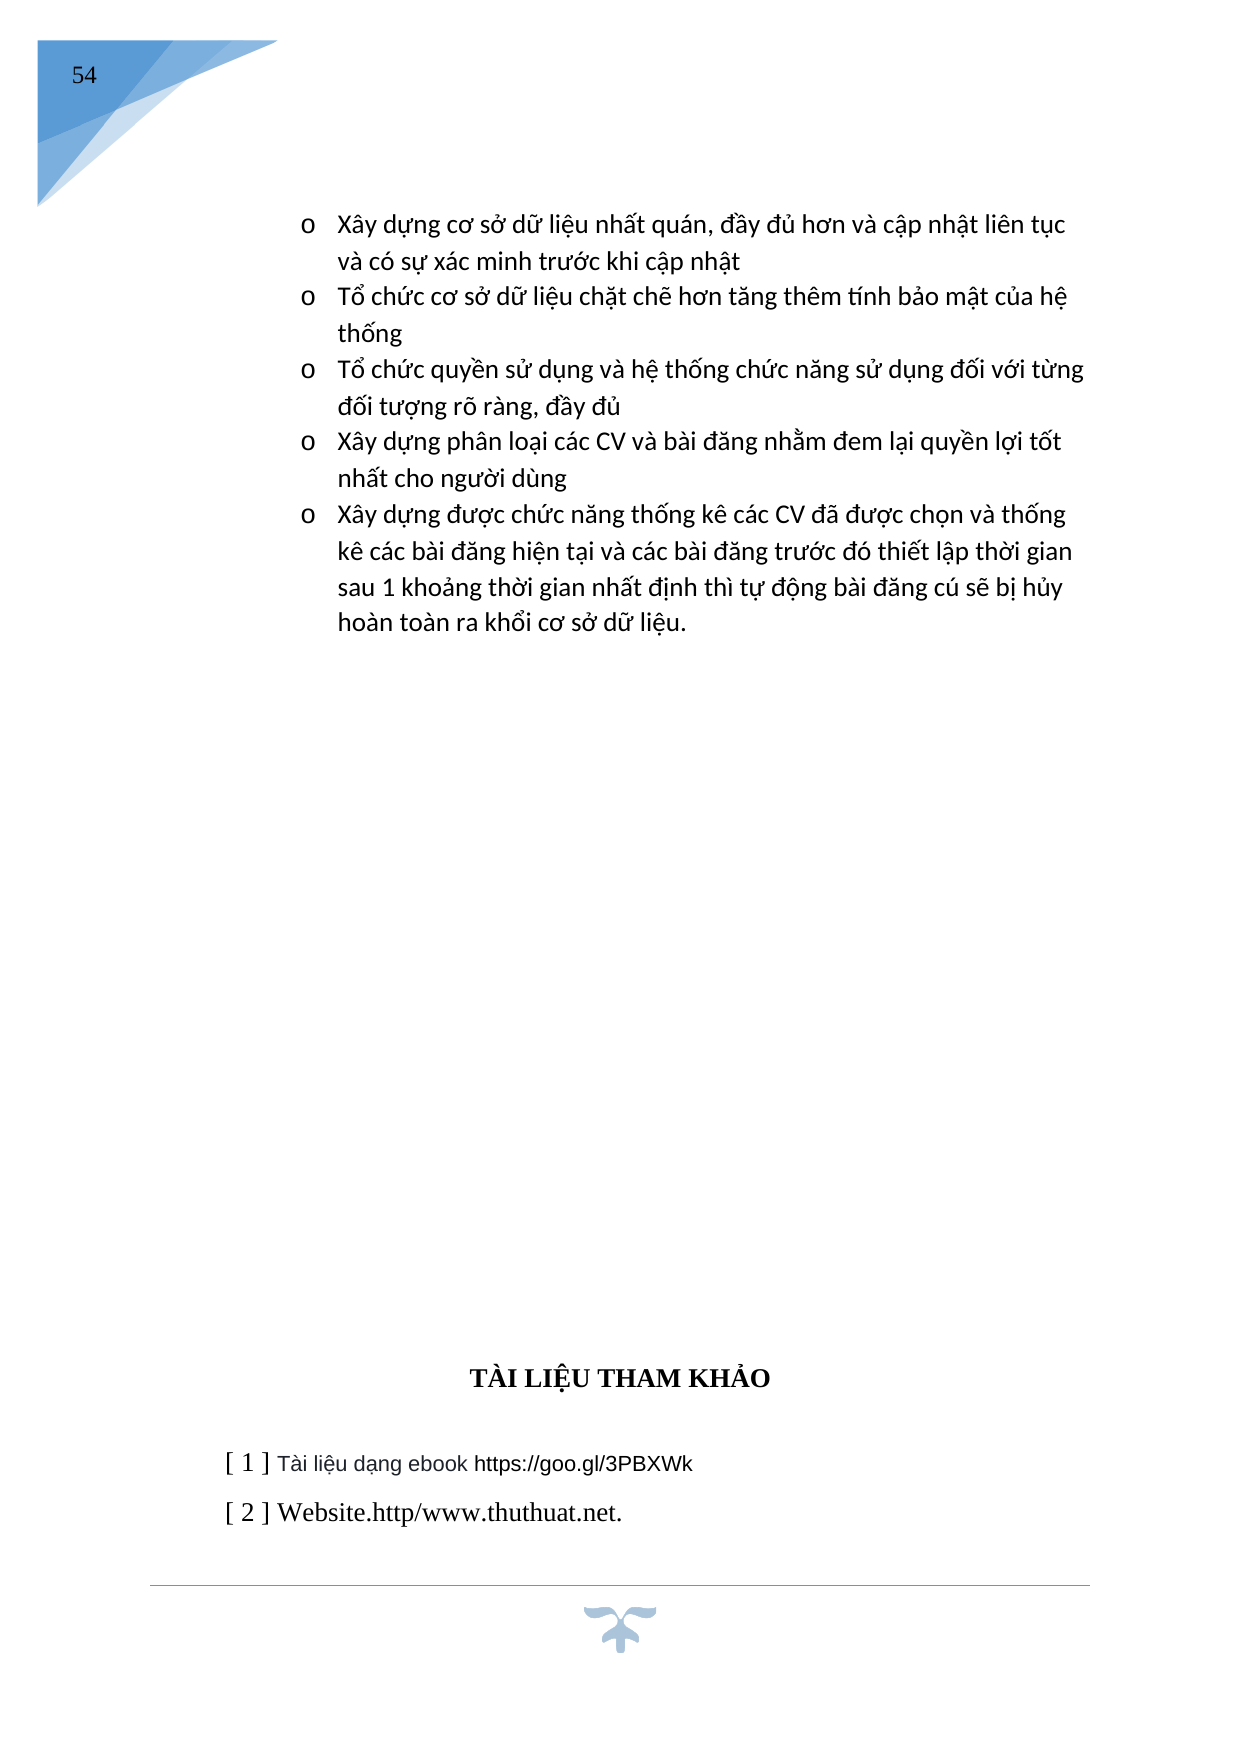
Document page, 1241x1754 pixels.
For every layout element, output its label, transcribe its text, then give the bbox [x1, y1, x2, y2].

text TÀI LIỆU THAM KHẢO [150, 1362, 1090, 1393]
list Xây dựng cơ sở dữ liệu nhất quán, đầy đủ hơn và cập nhật liên tục và có sự xác minh trước khi cập nhật [300, 207, 1090, 277]
list Tổ chức quyền sử dụng và hệ thống chức năng sử dụng đối với từng đối tượng rõ ràng, đầy đủ [300, 352, 1090, 422]
list [ 1 ] Tài liệu dạng ebook https://goo.gl/3PBXWk [225, 1446, 1090, 1477]
picture [37, 40, 279, 209]
list Xây dựng được chức năng thống kê các CV đã được chọn và thống kê các bài đăng hiện tại và các bài đăng trước đó thiết lập thời gian sau 1 khoảng thời gian nhất định thì tự động bài đăng cú sẽ bị hủy hoàn toàn ra khổi cơ sở dữ liệu. [300, 497, 1090, 638]
list Tổ chức cơ sở dữ liệu chặt chẽ hơn tăng thêm tính bảo mật của hệ thống [300, 279, 1090, 349]
list Xây dựng phân loại các CV và bài đăng nhằm đem lại quyền lợi tốt nhất cho người dùng [300, 424, 1090, 494]
text [ 2 ] Website.http/www.thuthuat.net. [150, 1496, 1090, 1527]
